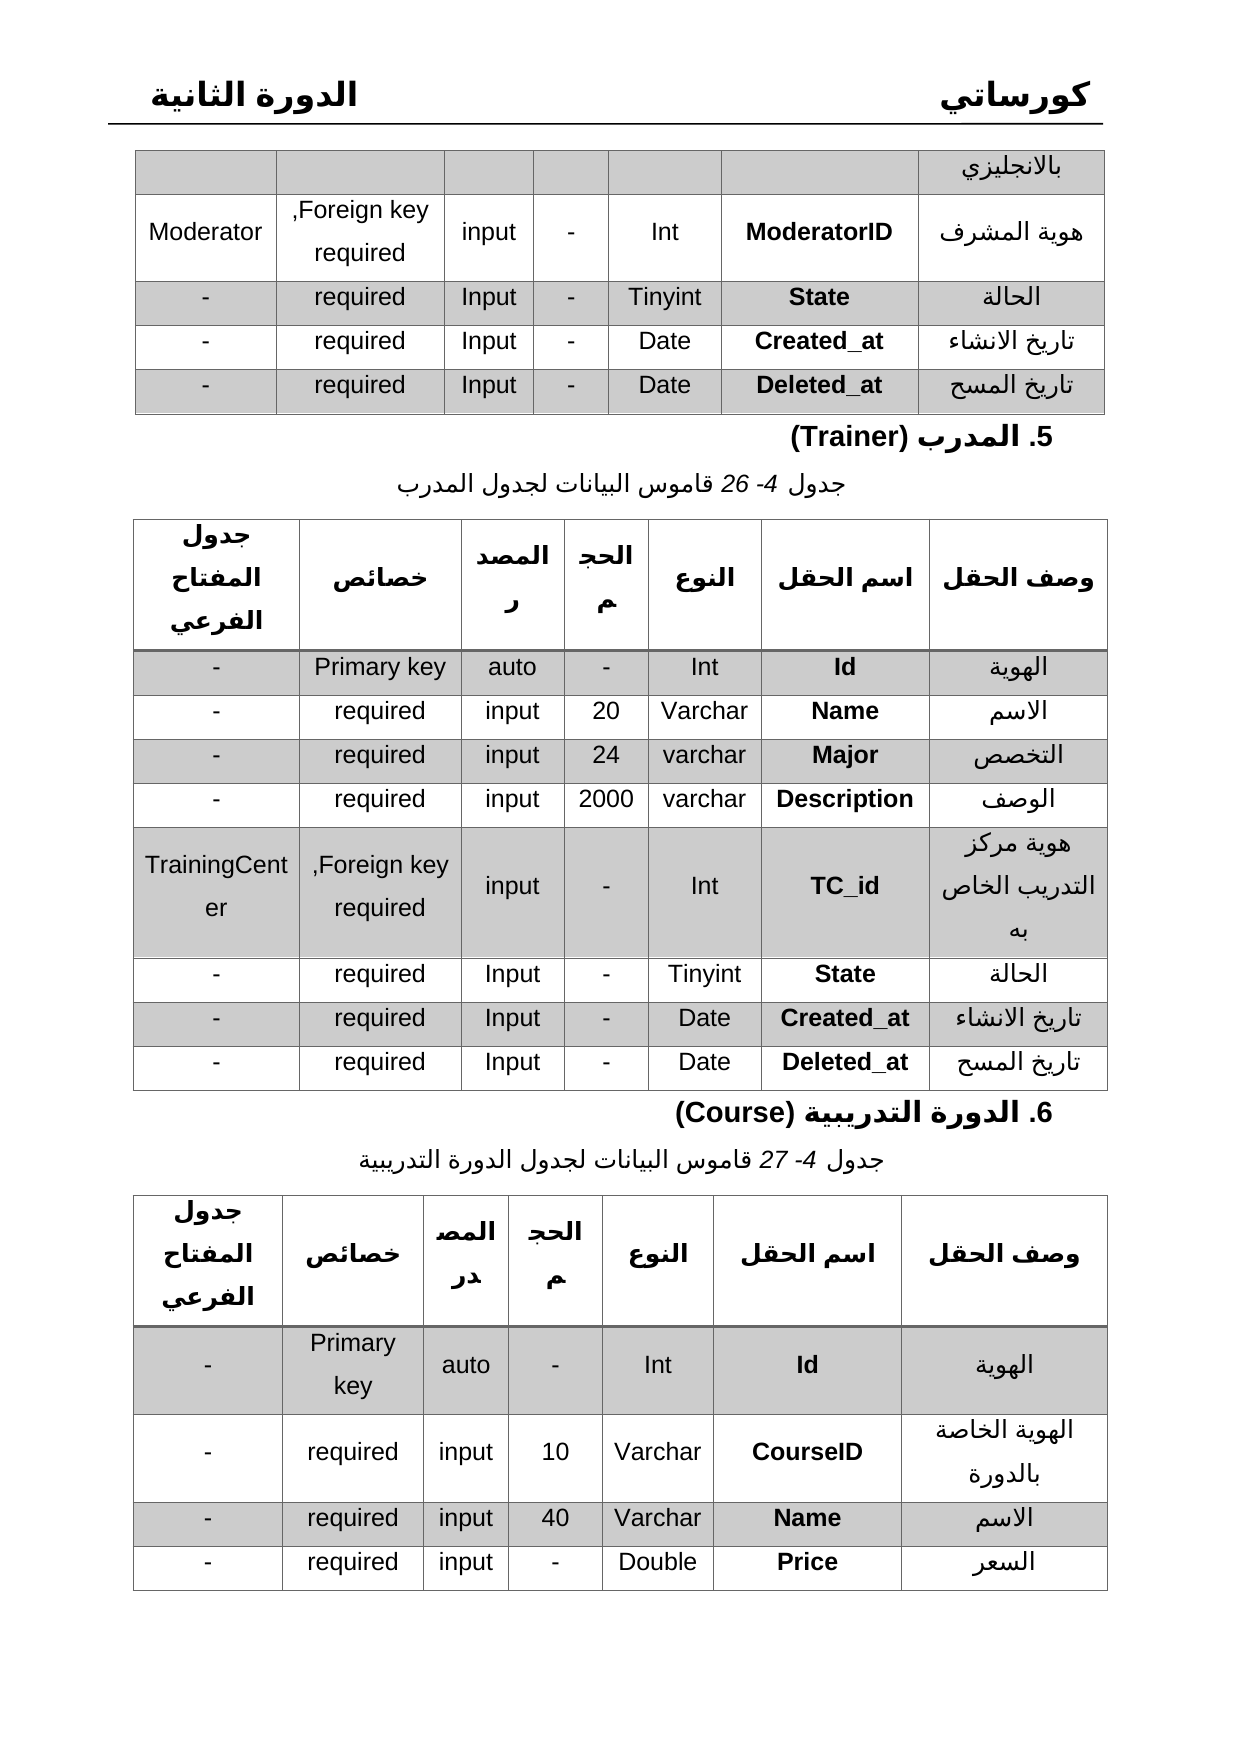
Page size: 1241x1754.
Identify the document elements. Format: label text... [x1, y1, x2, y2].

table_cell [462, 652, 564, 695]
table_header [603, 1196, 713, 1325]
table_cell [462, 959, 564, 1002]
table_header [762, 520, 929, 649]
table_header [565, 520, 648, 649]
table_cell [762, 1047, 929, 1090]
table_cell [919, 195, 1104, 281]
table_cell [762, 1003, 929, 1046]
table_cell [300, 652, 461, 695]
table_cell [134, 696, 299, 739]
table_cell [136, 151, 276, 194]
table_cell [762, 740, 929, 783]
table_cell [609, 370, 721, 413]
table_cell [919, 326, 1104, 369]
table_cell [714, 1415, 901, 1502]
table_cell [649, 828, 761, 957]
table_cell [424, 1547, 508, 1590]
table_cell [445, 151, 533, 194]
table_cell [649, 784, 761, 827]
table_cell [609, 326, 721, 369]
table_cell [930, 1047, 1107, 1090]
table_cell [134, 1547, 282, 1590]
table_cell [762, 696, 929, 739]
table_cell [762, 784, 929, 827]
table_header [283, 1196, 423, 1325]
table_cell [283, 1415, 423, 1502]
subtitle المدرب (Trainer) [150, 419, 1053, 452]
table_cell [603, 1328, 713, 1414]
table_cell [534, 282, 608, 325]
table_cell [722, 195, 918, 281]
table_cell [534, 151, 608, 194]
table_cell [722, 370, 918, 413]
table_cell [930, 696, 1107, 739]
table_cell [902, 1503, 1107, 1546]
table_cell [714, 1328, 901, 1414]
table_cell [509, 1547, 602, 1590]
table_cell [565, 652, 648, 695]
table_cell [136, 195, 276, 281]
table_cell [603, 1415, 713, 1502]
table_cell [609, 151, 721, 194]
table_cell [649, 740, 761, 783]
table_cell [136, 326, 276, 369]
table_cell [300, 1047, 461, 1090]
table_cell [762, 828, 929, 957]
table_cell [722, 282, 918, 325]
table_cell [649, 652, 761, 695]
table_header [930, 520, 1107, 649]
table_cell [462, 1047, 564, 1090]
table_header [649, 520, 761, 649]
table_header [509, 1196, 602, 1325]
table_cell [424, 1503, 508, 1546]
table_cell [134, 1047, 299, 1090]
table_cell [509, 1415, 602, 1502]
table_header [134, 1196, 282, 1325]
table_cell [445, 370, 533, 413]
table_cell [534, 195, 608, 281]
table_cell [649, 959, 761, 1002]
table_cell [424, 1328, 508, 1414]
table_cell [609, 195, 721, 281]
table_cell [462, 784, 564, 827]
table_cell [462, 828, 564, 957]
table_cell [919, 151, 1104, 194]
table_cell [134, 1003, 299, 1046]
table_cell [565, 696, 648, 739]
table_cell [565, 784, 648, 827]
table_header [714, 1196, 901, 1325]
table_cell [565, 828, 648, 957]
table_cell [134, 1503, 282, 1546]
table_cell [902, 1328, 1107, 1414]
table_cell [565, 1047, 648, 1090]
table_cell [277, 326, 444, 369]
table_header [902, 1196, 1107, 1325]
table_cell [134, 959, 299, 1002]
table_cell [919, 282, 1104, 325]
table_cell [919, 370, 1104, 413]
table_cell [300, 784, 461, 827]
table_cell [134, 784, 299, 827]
text جدول 4- 26 قاموس البيانات لجدول المدرب [150, 469, 1090, 498]
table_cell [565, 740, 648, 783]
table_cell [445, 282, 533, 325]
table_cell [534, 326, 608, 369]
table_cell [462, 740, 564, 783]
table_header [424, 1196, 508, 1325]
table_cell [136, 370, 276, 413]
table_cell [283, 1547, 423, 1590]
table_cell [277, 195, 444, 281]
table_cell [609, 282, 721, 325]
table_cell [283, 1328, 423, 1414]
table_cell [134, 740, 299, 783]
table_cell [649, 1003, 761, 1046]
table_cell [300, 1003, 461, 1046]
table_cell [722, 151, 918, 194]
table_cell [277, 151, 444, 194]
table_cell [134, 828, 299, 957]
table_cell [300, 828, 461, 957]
text جدول 4- 27 قاموس البيانات لجدول الدورة التدريبية [150, 1145, 1090, 1174]
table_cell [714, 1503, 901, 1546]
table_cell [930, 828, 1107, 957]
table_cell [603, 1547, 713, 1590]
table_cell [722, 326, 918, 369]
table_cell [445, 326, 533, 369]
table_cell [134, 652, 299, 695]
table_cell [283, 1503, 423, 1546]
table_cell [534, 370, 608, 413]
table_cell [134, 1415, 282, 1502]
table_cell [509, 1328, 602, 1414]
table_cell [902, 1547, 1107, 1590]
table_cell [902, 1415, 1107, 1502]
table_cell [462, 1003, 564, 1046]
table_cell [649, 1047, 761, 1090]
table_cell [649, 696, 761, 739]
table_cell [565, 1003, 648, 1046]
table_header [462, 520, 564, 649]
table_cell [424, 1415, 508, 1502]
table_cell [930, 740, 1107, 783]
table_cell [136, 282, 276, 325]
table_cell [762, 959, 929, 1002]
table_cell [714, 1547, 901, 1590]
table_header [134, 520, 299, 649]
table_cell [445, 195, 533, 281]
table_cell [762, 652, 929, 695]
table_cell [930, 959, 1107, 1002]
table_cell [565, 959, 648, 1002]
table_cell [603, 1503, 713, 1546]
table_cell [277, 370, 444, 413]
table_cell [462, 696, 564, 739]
subtitle الدورة التدريبية (Course) [150, 1095, 1053, 1128]
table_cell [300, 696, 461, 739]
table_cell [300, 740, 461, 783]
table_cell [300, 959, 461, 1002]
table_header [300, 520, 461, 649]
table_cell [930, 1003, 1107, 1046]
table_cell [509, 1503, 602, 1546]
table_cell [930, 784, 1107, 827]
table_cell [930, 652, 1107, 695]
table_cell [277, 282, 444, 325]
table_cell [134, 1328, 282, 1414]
